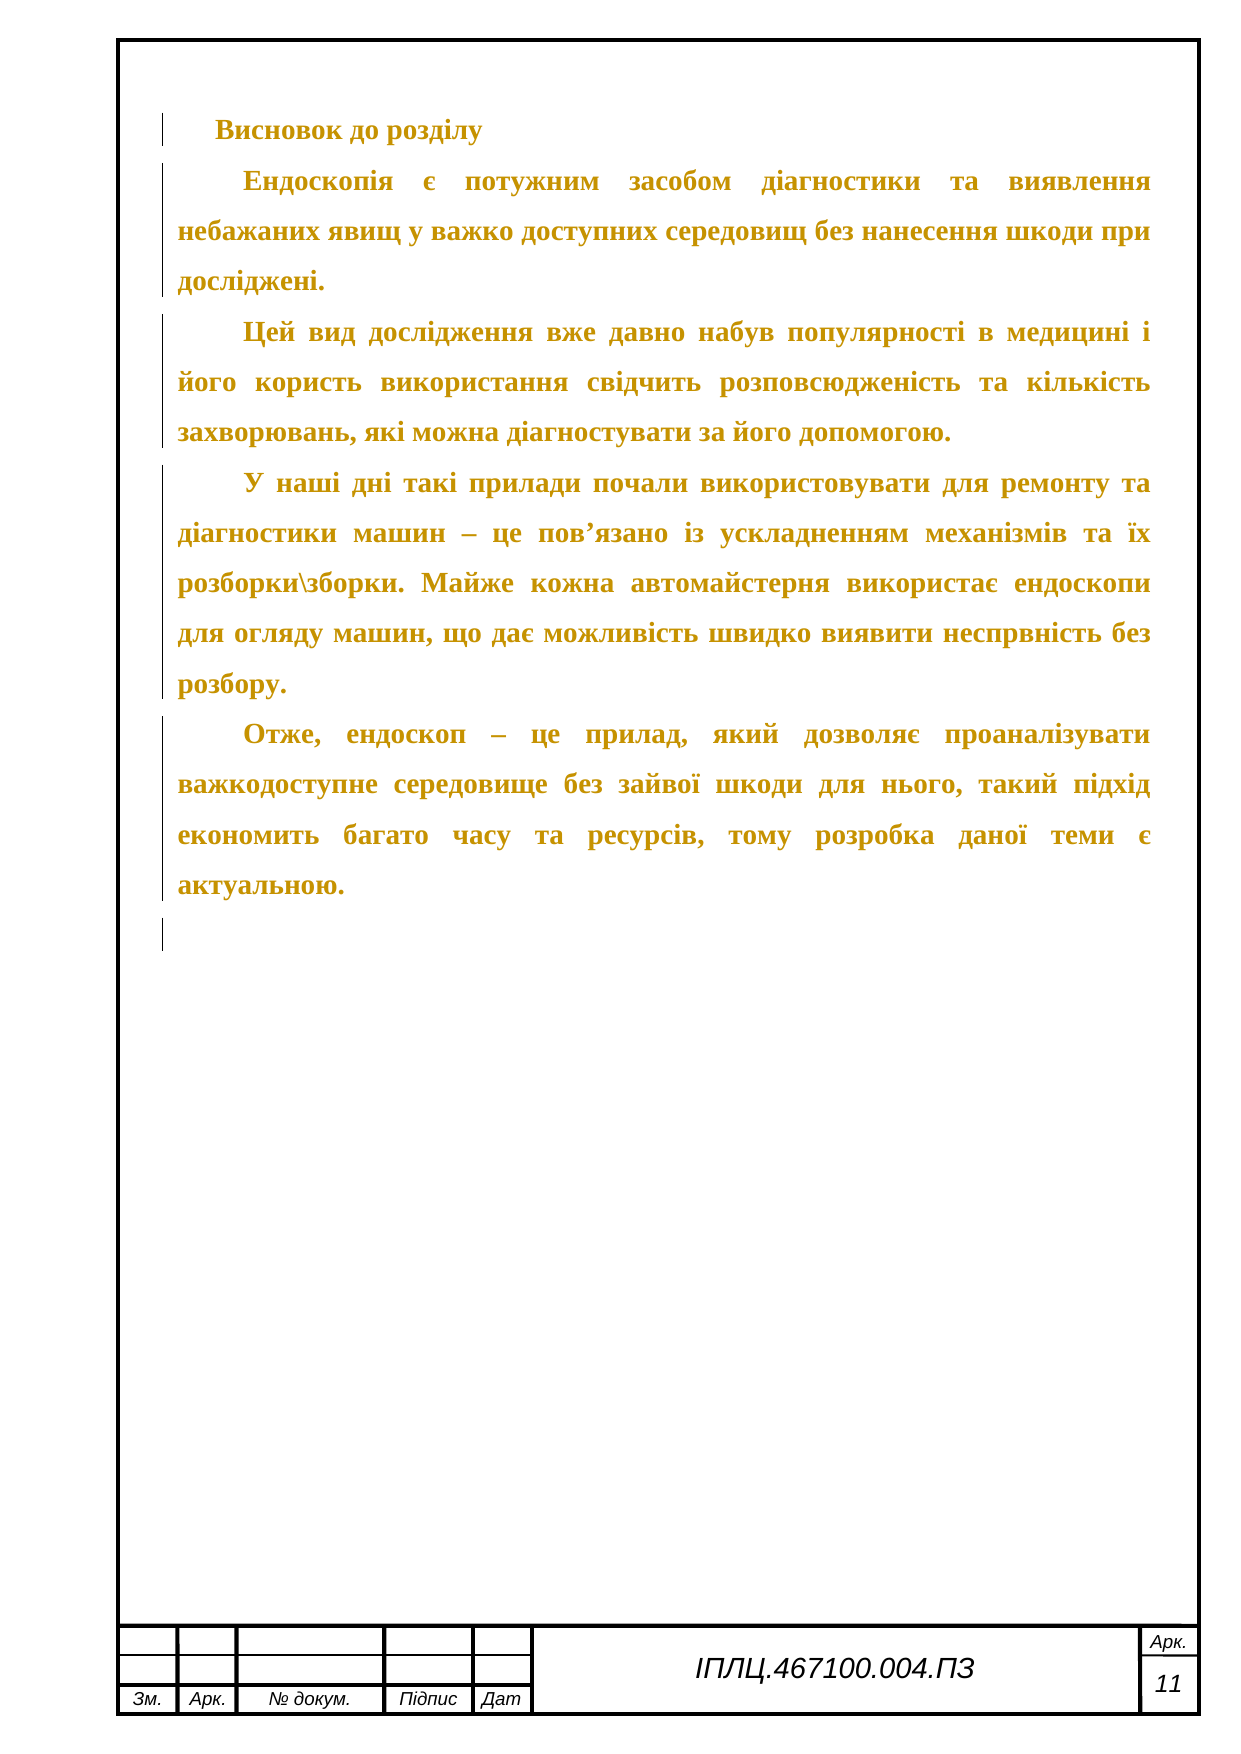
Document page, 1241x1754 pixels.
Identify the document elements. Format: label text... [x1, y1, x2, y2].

text У наші дні такі прилади почали використовувати для ремонту та діагностики машин – це пов’язано із ускладненням механізмів та їх розборки\зборки. Майже кожна автомайстерня використає ендоскопи для огляду машин, що дає можливість швидко виявити неспрвність без розбору. [177, 465, 1152, 699]
subtitle Висновок до розділу [215, 112, 1152, 146]
text Ендоскопія є потужним засобом діагностики та виявлення небажаних явищ у важко доступних середовищ без нанесення шкоди при досліджені. [177, 163, 1152, 297]
text Цей вид дослідження вже давно набув популярності в медицині і його користь використання свідчить розповсюдженість та кількість захворювань, які можна діагностувати за його допомогою. [177, 314, 1152, 448]
text Отже, ендоскоп – це прилад, який дозволяє проаналізувати важкодоступне середовище без зайвої шкоди для нього, такий підхід економить багато часу та ресурсів, тому розробка даної теми є актуальною. [177, 716, 1152, 901]
